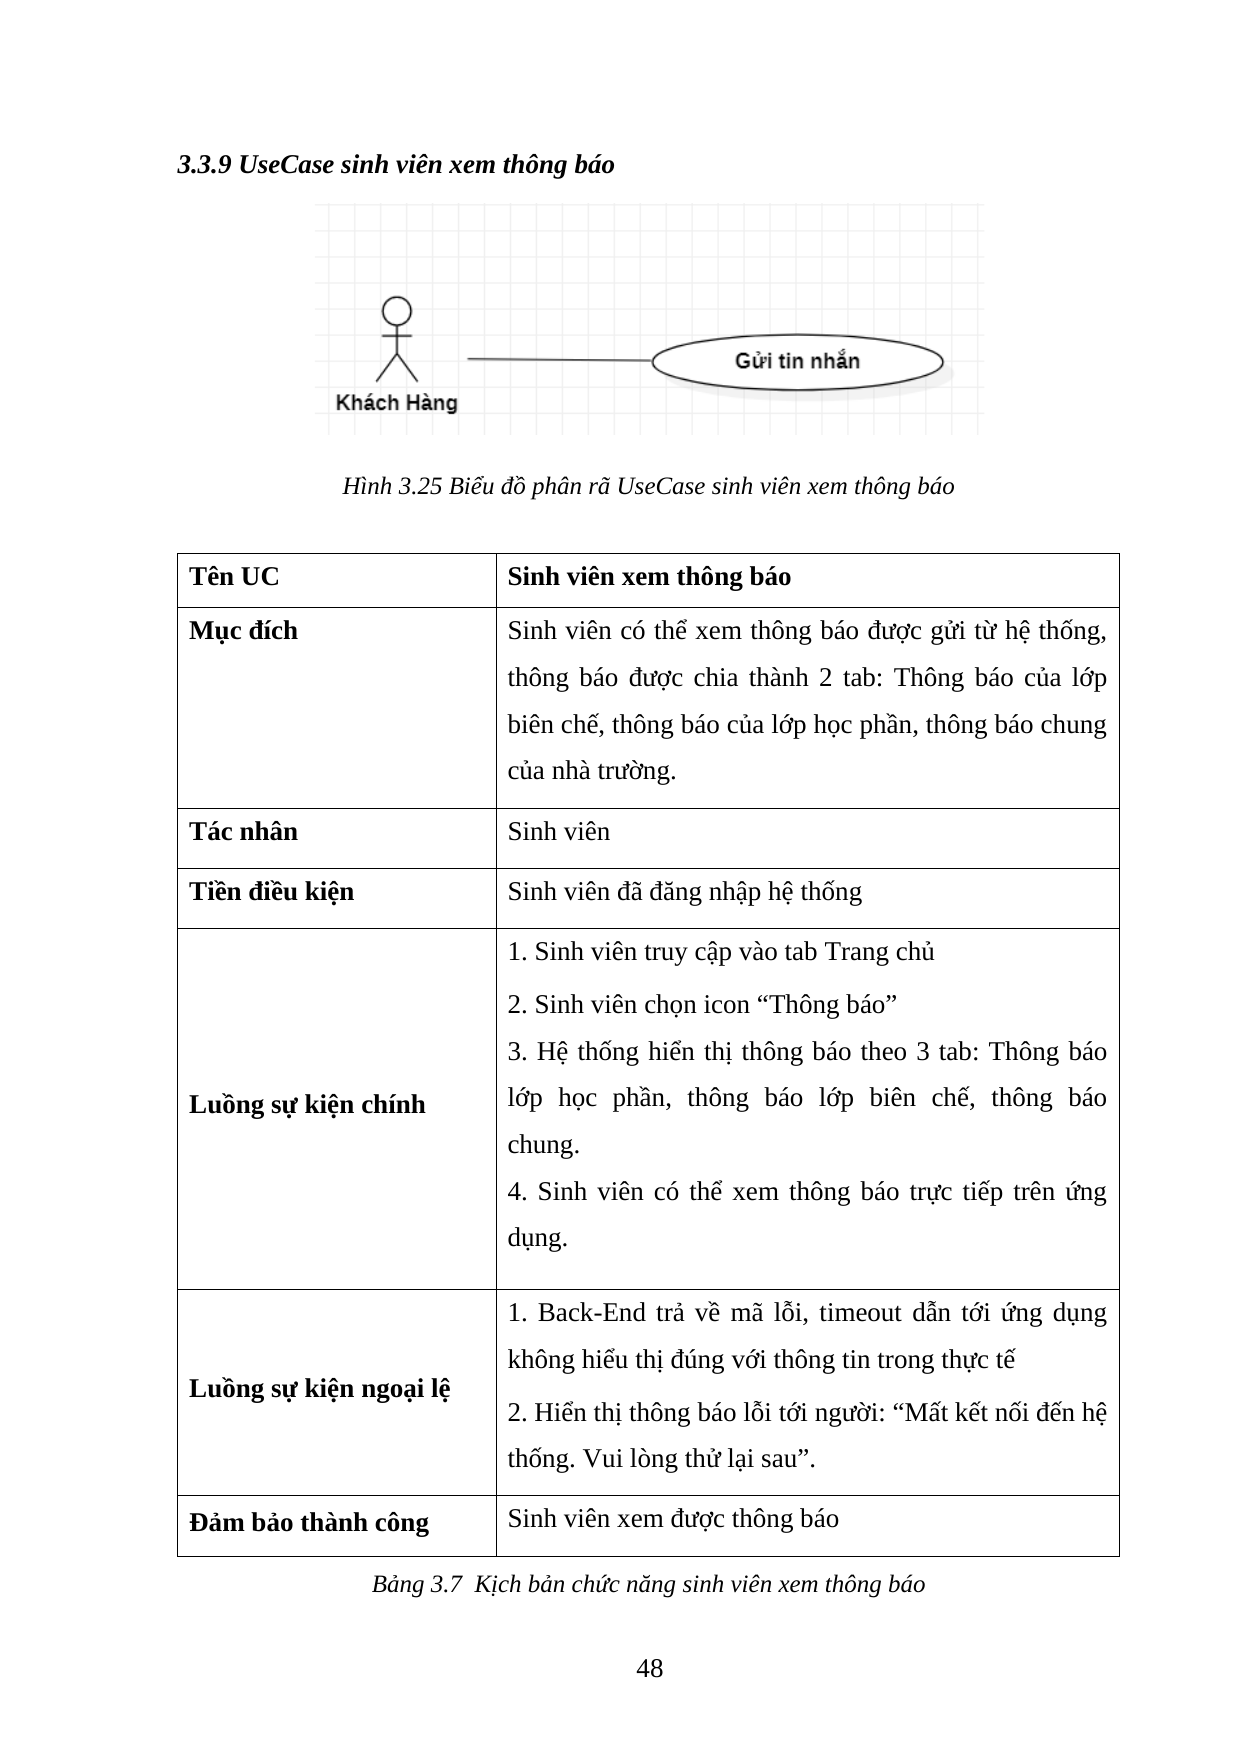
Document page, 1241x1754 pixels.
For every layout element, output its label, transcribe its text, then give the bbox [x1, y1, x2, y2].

table_cell Luồng sự kiện ngoại lệ [178, 1290, 496, 1495]
subtitle UseCase sinh viên xem thông báo [177, 148, 1122, 179]
picture [314, 203, 985, 435]
table_cell Tác nhân [178, 809, 496, 868]
table_cell 1. Sinh viên truy cập vào tab Trang chủ 2. Sinh viên chọn icon “Thông báo” 3. Hệ thống hiển thị thông báo theo 3 tab: Thông báo lớp học phần, thông báo lớp biên chế, thông báo chung. 4. Sinh viên có thể xem thông báo trực tiếp trên ứng dụng. [497, 929, 1119, 1289]
table_cell Đảm bảo thành công [178, 1496, 496, 1556]
table_cell Sinh viên đã đăng nhập hệ thống [497, 869, 1119, 928]
table_header Tên UC [178, 554, 496, 607]
table_cell Mục đích [178, 608, 496, 807]
table_cell 1. Back-End trả về mã lỗi, timeout dẫn tới ứng dụng không hiểu thị đúng với thông tin trong thực tế 2. Hiển thị thông báo lỗi tới người: “Mất kết nối đến hệ thống. Vui lòng thử lại sau”. [497, 1290, 1119, 1495]
table_cell Sinh viên [497, 809, 1119, 868]
table_cell Sinh viên xem được thông báo [497, 1496, 1119, 1556]
table_cell Luồng sự kiện chính [178, 929, 496, 1289]
table_header Sinh viên xem thông báo [497, 554, 1119, 607]
table_cell Tiền điều kiện [178, 869, 496, 928]
table_cell Sinh viên có thể xem thông báo được gửi từ hệ thống, thông báo được chia thành 2 tab: Thông báo của lớp biên chế, thông báo của lớp học phần, thông báo chung của nhà trường. [497, 608, 1119, 807]
